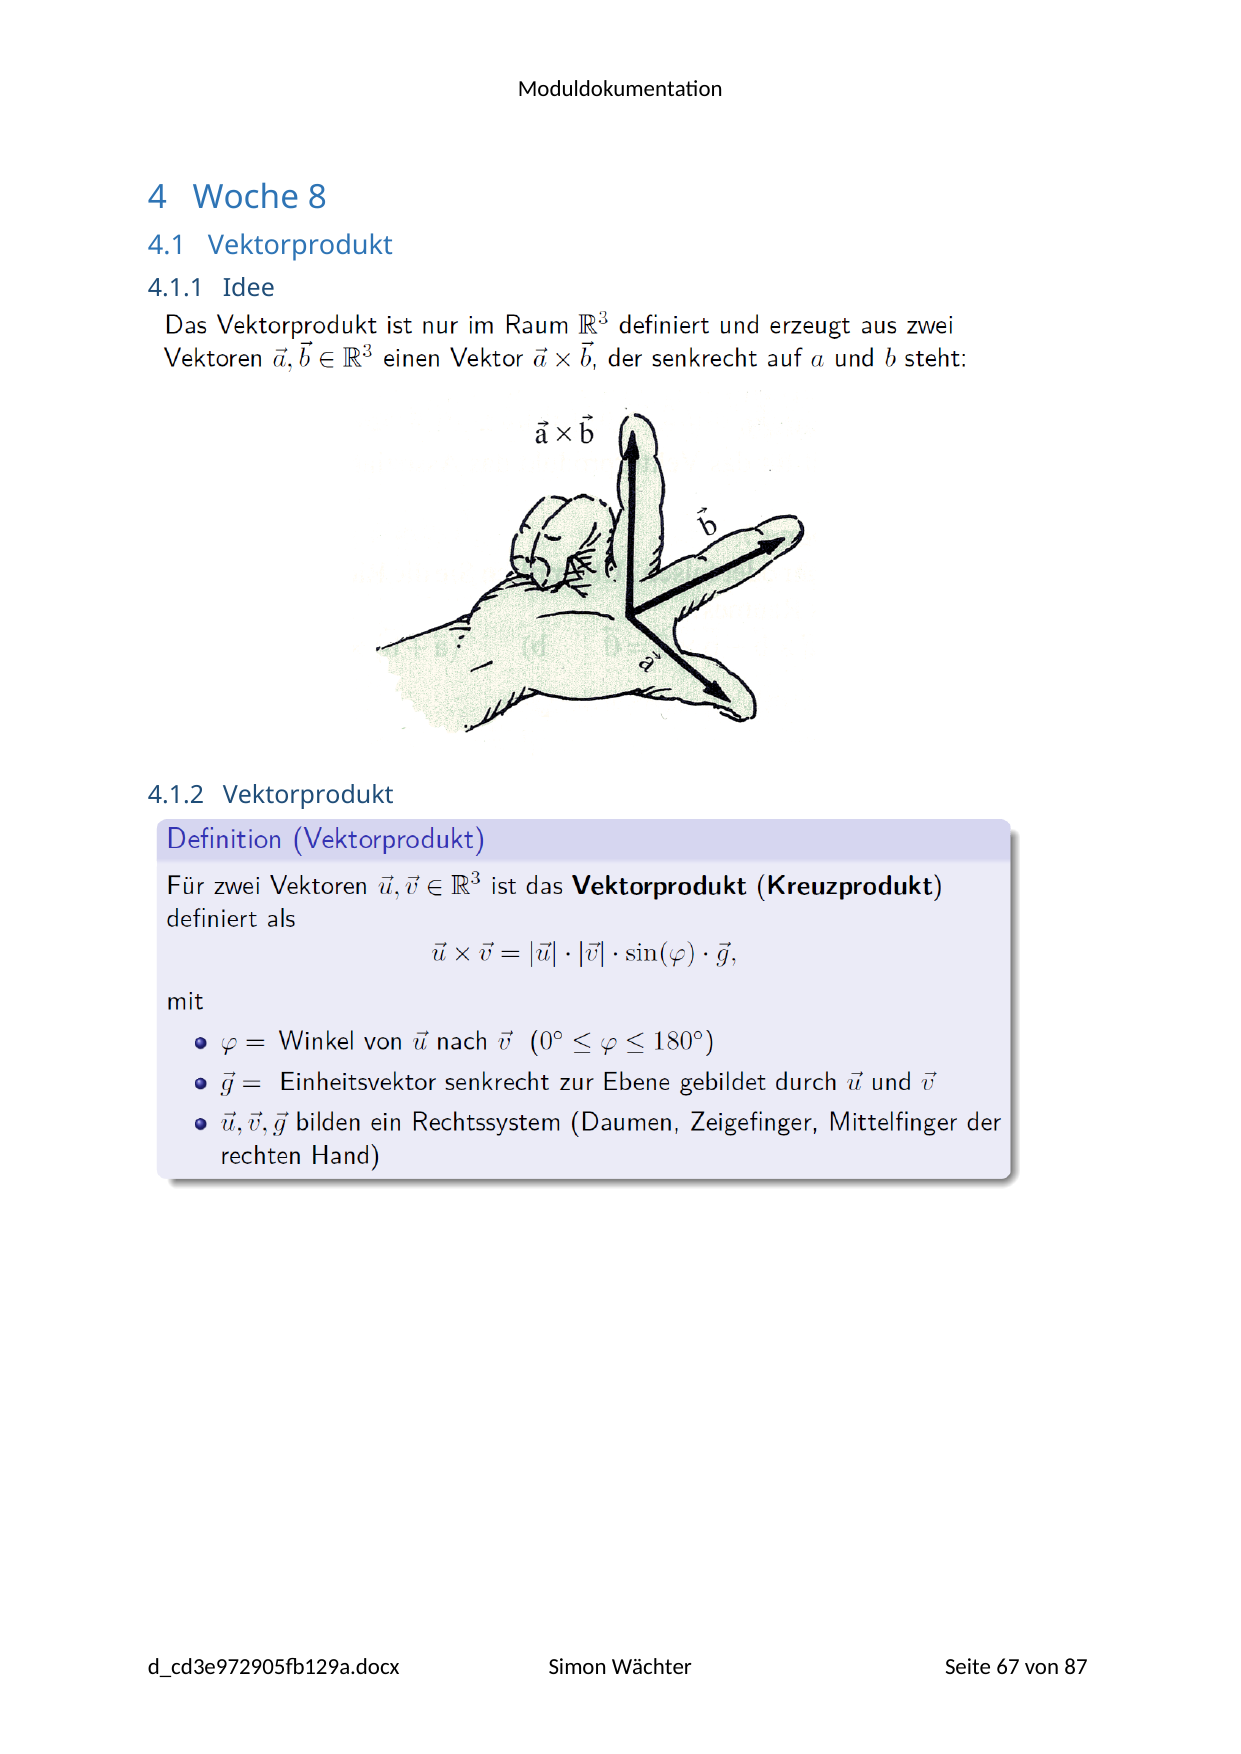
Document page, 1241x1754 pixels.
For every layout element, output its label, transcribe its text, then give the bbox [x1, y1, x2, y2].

picture [147, 306, 995, 758]
subtitle Vektorprodukt [148, 777, 1093, 811]
subtitle Vektorprodukt [148, 226, 1093, 263]
subtitle Woche 8 [148, 173, 1093, 218]
subtitle Idee [148, 270, 1093, 304]
picture [147, 813, 1020, 1192]
